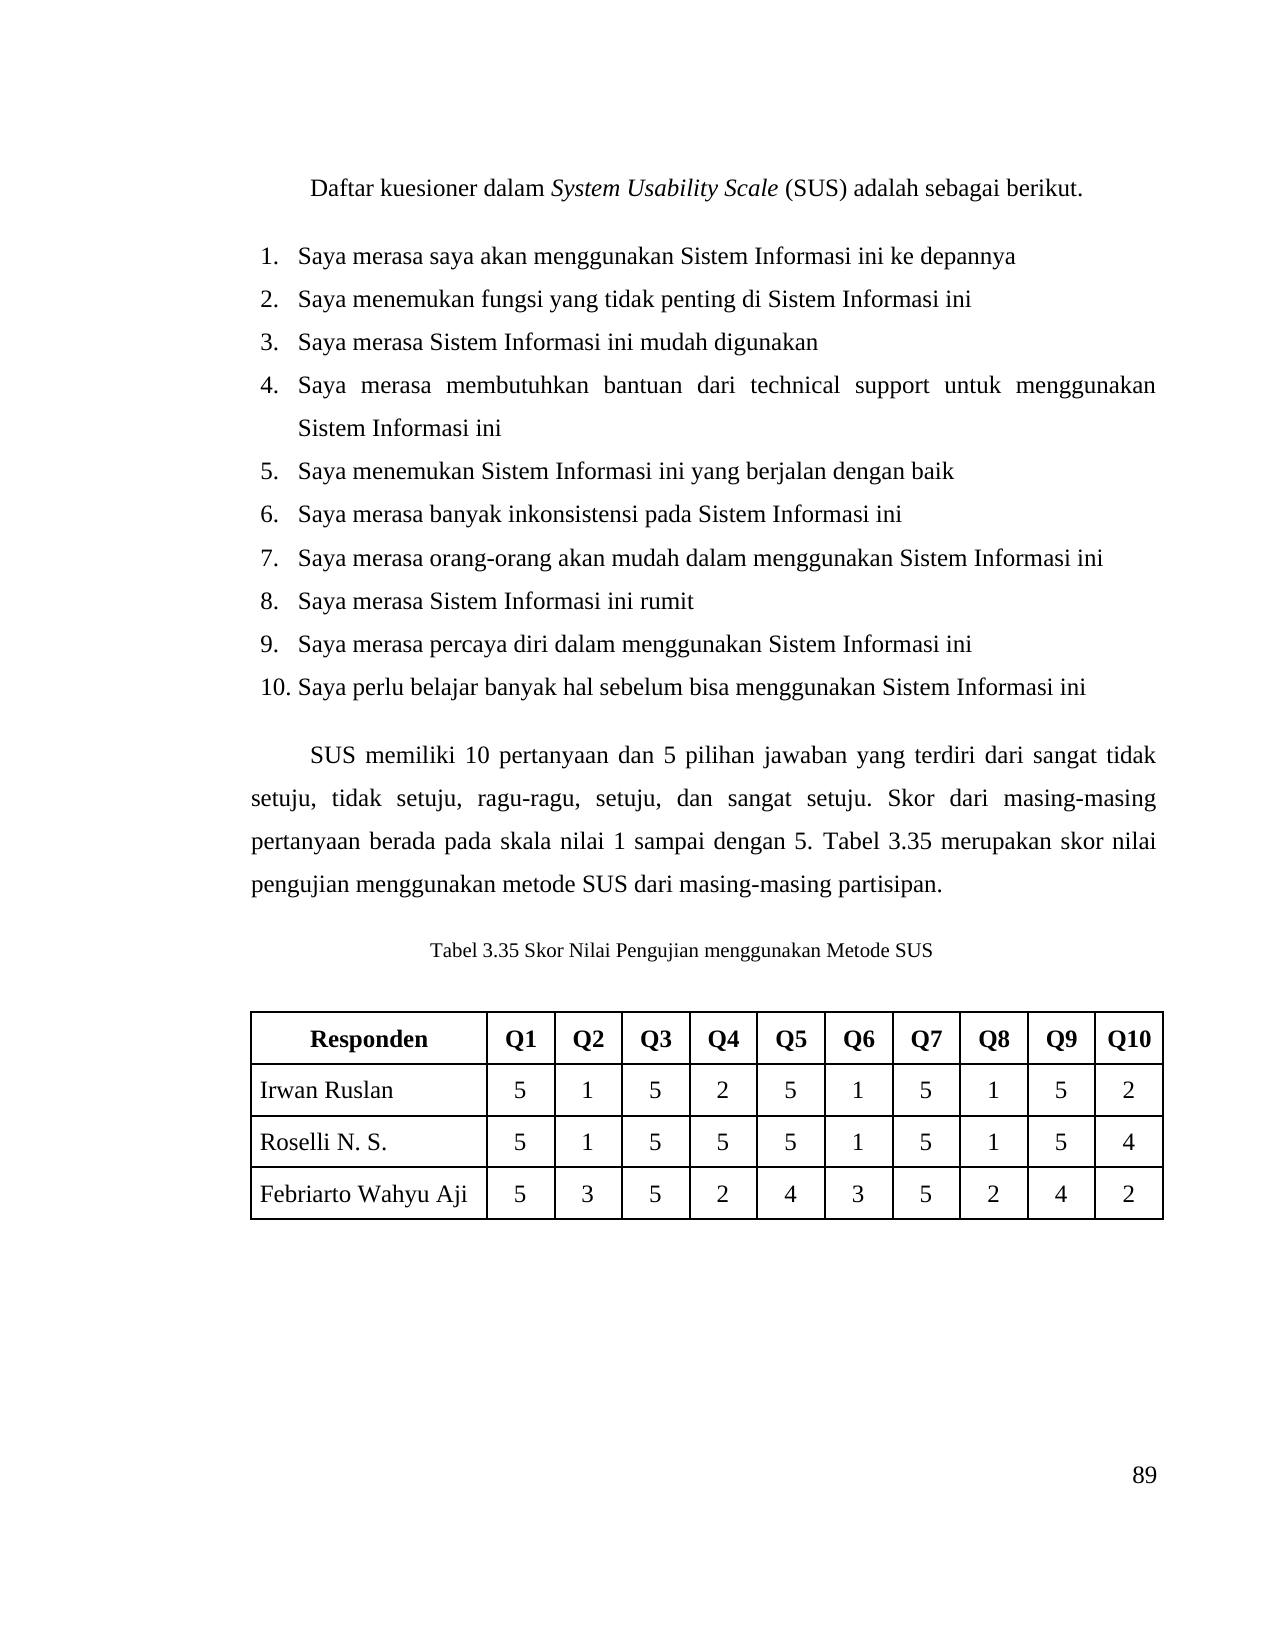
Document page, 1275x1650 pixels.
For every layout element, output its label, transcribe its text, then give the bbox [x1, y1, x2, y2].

list Saya merasa banyak inkonsistensi pada Sistem Informasi ini [260, 499, 1157, 528]
table_cell 5 [894, 1168, 959, 1218]
table_header Q4 [691, 1013, 756, 1063]
table_cell 2 [691, 1168, 756, 1218]
list Saya menemukan fungsi yang tidak penting di Sistem Informasi ini [260, 284, 1157, 313]
table_cell 5 [1029, 1117, 1094, 1166]
table_cell 5 [758, 1065, 824, 1114]
table_cell Febriarto Wahyu Aji [252, 1168, 486, 1218]
list Saya merasa Sistem Informasi ini mudah digunakan [260, 327, 1157, 356]
table_cell 1 [826, 1065, 892, 1114]
table_cell 5 [623, 1065, 689, 1114]
list Saya merasa saya akan menggunakan Sistem Informasi ini ke depannya [260, 241, 1157, 269]
table_cell 5 [691, 1117, 756, 1166]
table_cell 5 [758, 1117, 824, 1166]
table_header Q9 [1029, 1013, 1094, 1063]
table_cell 1 [556, 1065, 621, 1114]
list Saya perlu belajar banyak hal sebelum bisa menggunakan Sistem Informasi ini [260, 672, 1157, 701]
text Daftar kuesioner dalam System Usability Scale (SUS) adalah sebagai berikut. [251, 173, 1157, 201]
table_cell 3 [826, 1168, 892, 1218]
list Saya merasa orang-orang akan mudah dalam menggunakan Sistem Informasi ini [260, 543, 1157, 571]
table_cell 2 [1096, 1065, 1162, 1114]
table_cell 4 [758, 1168, 824, 1218]
table_cell 5 [623, 1117, 689, 1166]
list Saya merasa Sistem Informasi ini rumit [260, 586, 1157, 614]
table_cell 5 [894, 1065, 959, 1114]
table_header Q1 [488, 1013, 554, 1063]
table_cell 1 [556, 1117, 621, 1166]
table_cell 5 [894, 1117, 959, 1166]
list Saya menemukan Sistem Informasi ini yang berjalan dengan baik [260, 456, 1157, 485]
list Saya merasa percaya diri dalam menggunakan Sistem Informasi ini [260, 629, 1157, 658]
table_cell 5 [488, 1117, 554, 1166]
table_cell 2 [961, 1168, 1027, 1218]
table_header Q3 [623, 1013, 689, 1063]
table_cell 5 [623, 1168, 689, 1218]
table_header Q5 [758, 1013, 824, 1063]
table_header Q7 [894, 1013, 959, 1063]
table_cell Irwan Ruslan [252, 1065, 486, 1114]
table_cell 5 [488, 1065, 554, 1114]
table_cell 5 [1029, 1065, 1094, 1114]
table_cell Roselli N. S. [252, 1117, 486, 1166]
table_header Q6 [826, 1013, 892, 1063]
list Saya merasa membutuhkan bantuan dari technical support untuk menggunakan Sistem Informasi ini [260, 370, 1157, 442]
table_cell 2 [691, 1065, 756, 1114]
table_header Q8 [961, 1013, 1027, 1063]
table_cell 3 [556, 1168, 621, 1218]
table_cell 1 [961, 1065, 1027, 1114]
table_cell 4 [1096, 1117, 1162, 1166]
table_header Q2 [556, 1013, 621, 1063]
table_cell 5 [488, 1168, 554, 1218]
table_header Responden [252, 1013, 486, 1063]
table_cell 1 [961, 1117, 1027, 1166]
table_cell 2 [1096, 1168, 1162, 1218]
table_cell 4 [1029, 1168, 1094, 1218]
table_cell 1 [826, 1117, 892, 1166]
table_header Q10 [1096, 1013, 1162, 1063]
